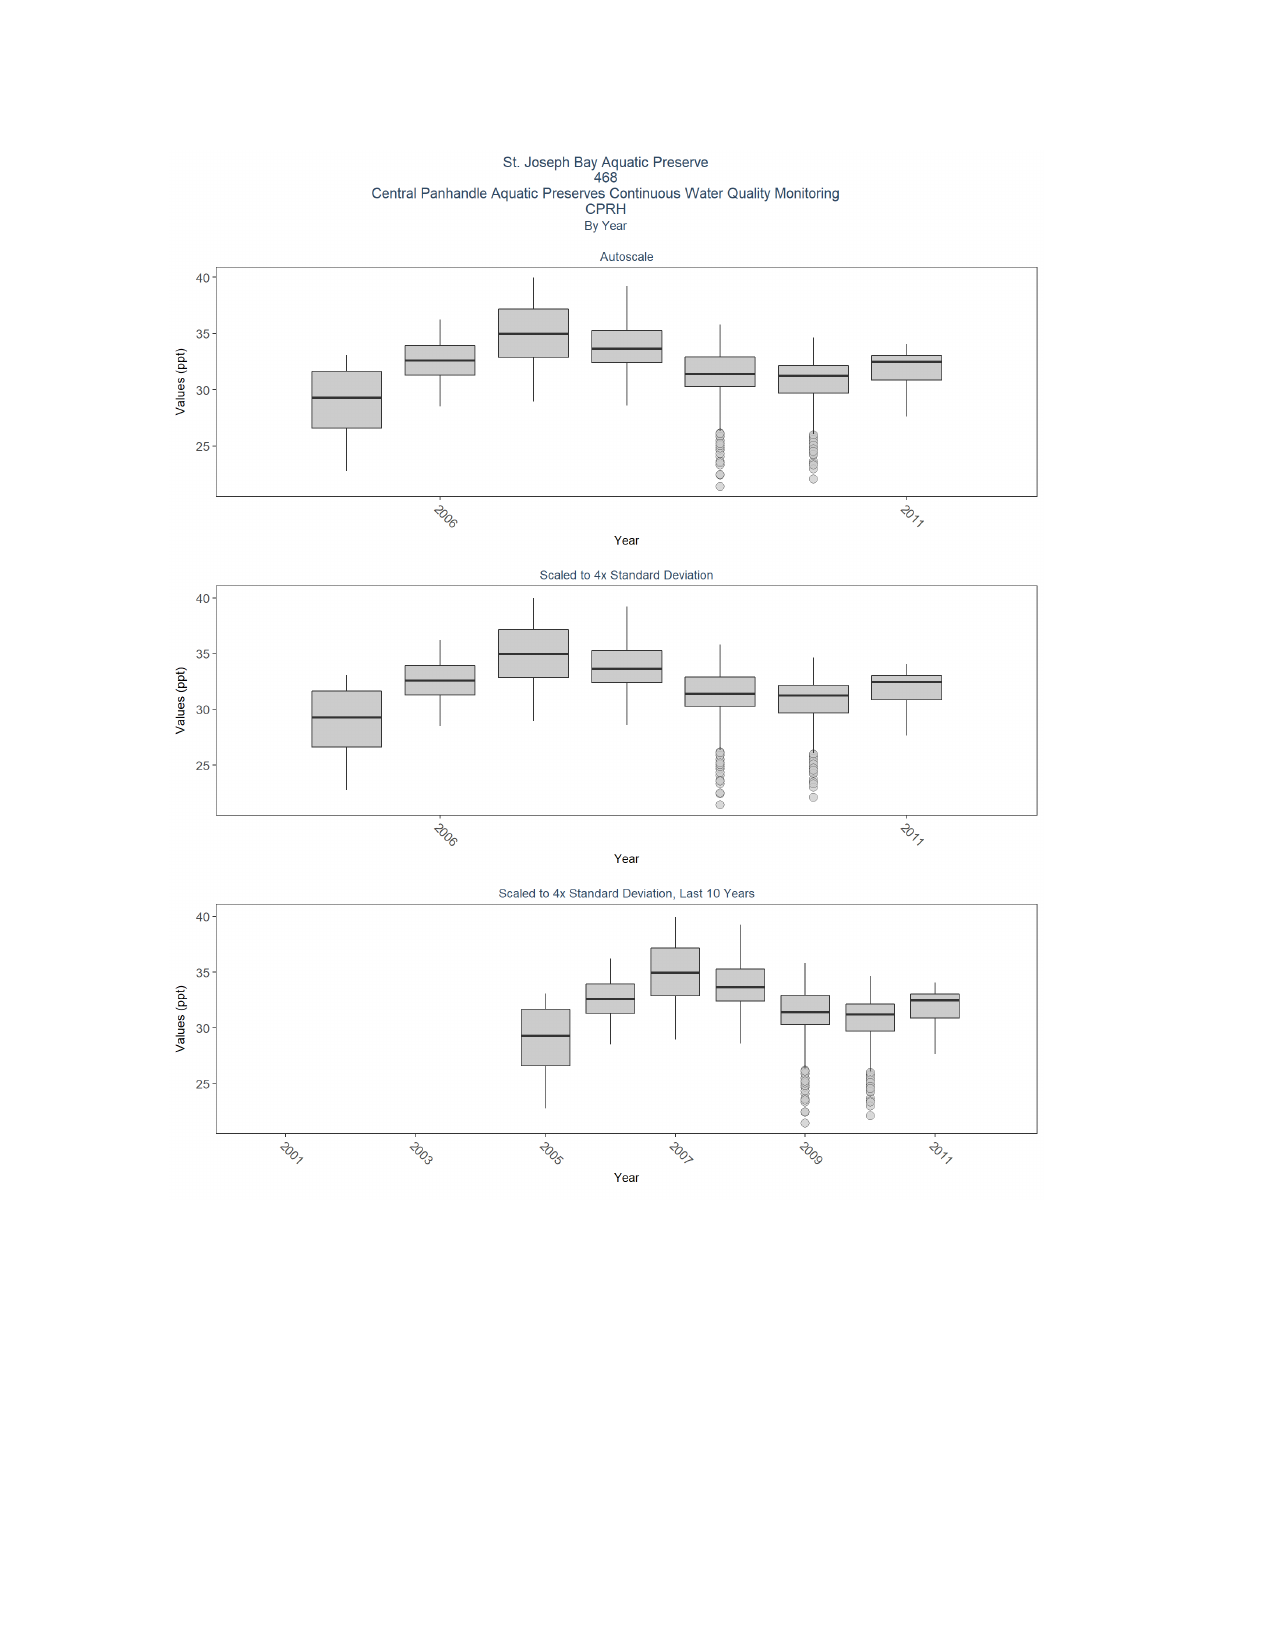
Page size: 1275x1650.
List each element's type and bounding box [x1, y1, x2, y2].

picture [168, 150, 1044, 1200]
